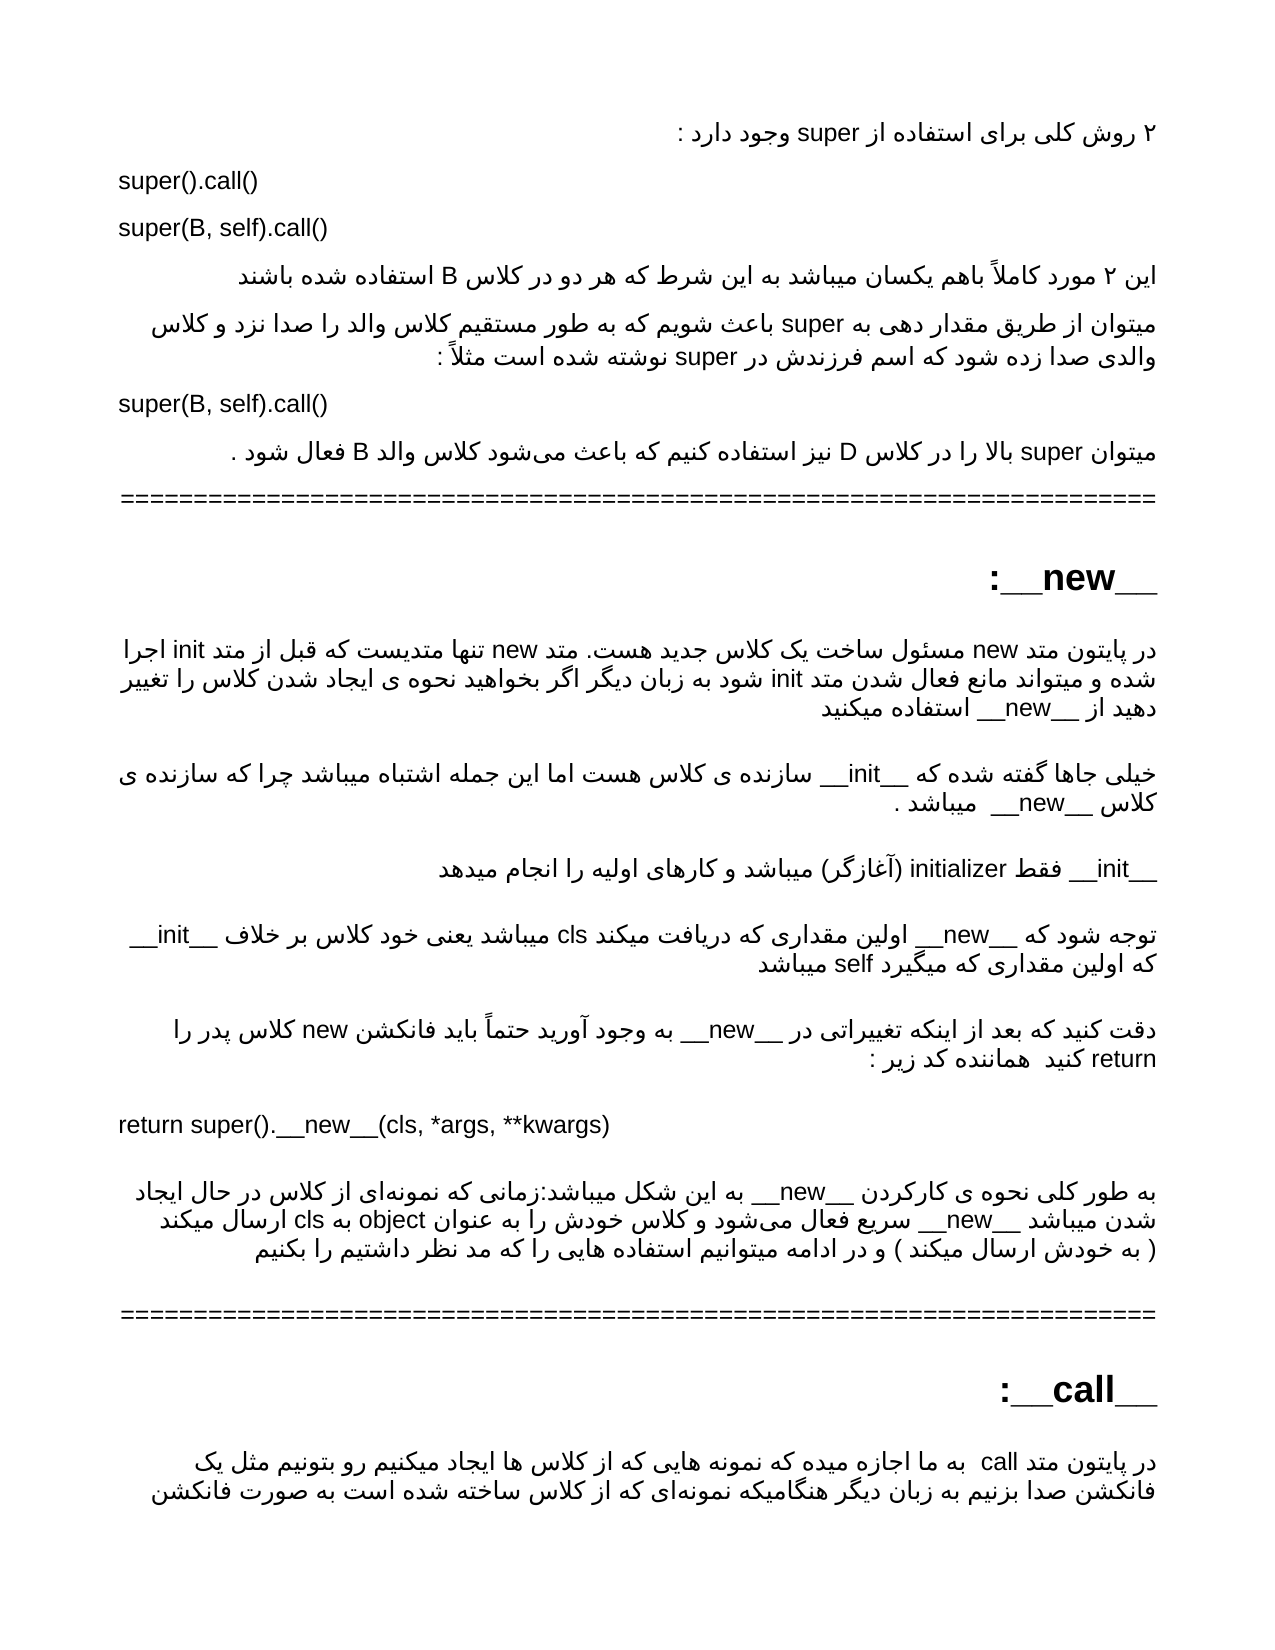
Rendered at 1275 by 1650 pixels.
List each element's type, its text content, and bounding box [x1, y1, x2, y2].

text super(B, self).call() [118, 213, 1157, 242]
text میتوان از طریق مقدار دهی به super باعث شویم که به طور مستقیم کلاس والد را صدا نزد و کلاس والدی صدا زده شود که اسم فرزندش در super نوشته شده است مثلاً : [118, 308, 1157, 370]
text خیلی جاها گفته شده که __init__ سازنده ی کلاس هست اما این جمله اشتباه میباشد چرا که سازنده ی کلاس __new__ میباشد . [118, 759, 1157, 817]
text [118, 1447, 1157, 1505]
text ======================================================================= [118, 1301, 1157, 1329]
text دقت کنید که بعد از اینکه تغییراتی در __new__ به وجود آورید حتماً باید فانکشن new کلاس پدر را return کنید هماننده کد زیر : [118, 1016, 1157, 1073]
text return super().__new__(cls, *args, **kwargs) [118, 1111, 1157, 1139]
text ۲ روش کلی برای استفاده از super وجود دارد : [118, 118, 1157, 147]
text __new__: [118, 555, 1157, 598]
text توجه شود که __new__ اولین مقداری که دریافت میکند cls میباشد یعنی خود کلاس بر خلاف __init__ که اولین مقداری که میگیرد self میباشد [118, 921, 1157, 978]
text super().call() [118, 166, 1157, 194]
text __init__ فقط initializer (آغازگر) میباشد و کارهای اولیه را انجام میدهد [118, 854, 1157, 883]
text میتوان super بالا را در کلاس D نیز استفاده کنیم که باعث می‌شود کلاس والد B فعال شود . [118, 437, 1157, 466]
text __call__: [118, 1367, 1157, 1410]
text super(B, self).call() [118, 389, 1157, 418]
text این ۲ مورد کاملاً باهم یکسان میباشد به این شرط که هر دو در کلاس B استفاده شده باشند [118, 261, 1157, 290]
text ======================================================================= [118, 484, 1157, 513]
text در پایتون متد new مسئول ساخت یک کلاس جدید هست. متد new تنها متدیست که قبل از متد init اجرا شده و میتواند مانع فعال شدن متد init شود به زبان دیگر اگر بخواهید نحوه ی ایجاد شدن کلاس را تغییر دهید از __new__ استفاده میکنید [118, 636, 1157, 722]
text به طور کلی نحوه ی کارکردن __new__ به این شکل میباشد:زمانی که نمونه‌ای از کلاس در حال ایجاد شدن میباشد __new__ سریع فعال می‌شود و کلاس خودش را به عنوان object به cls ارسال میکند ( به خودش ارسال میکند ) و در ادامه میتوانیم استفاده هایی را که مد نظر داشتیم را بکنیم [118, 1177, 1157, 1263]
